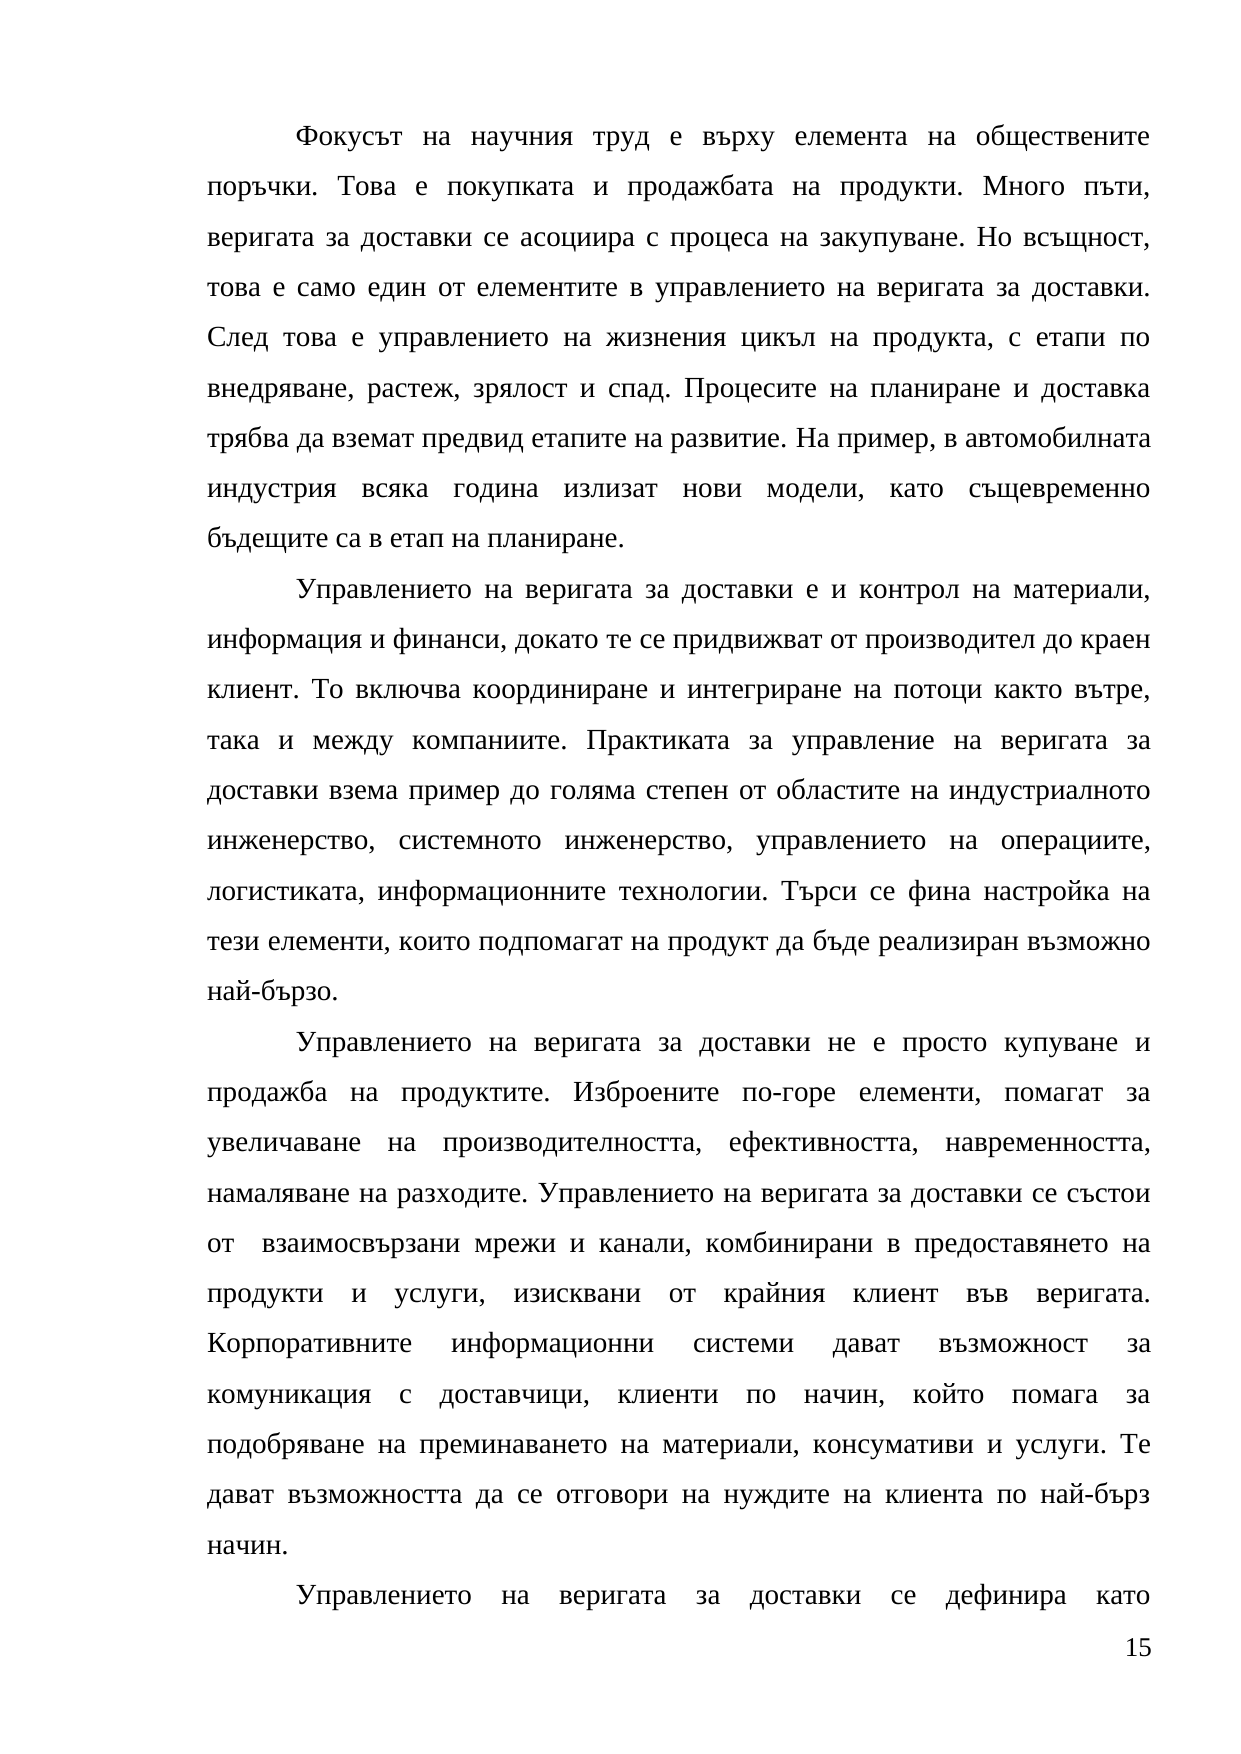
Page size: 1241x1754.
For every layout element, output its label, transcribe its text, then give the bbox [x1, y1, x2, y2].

text Фокусът на научния труд е върху елемента на обществените поръчки. Това е покупката и продажбата на продукти. Много пъти, веригата за доставки се асоциира с процеса на закупуване. Но всъщност, това е само един от елементите в управлението на веригата за доставки. След това е управлението на жизнения цикъл на продукта, с етапи по внедряване, растеж, зрялост и спад. Процесите на планиране и доставка трябва да вземат предвид етапите на развитие. На пример, в автомобилната индустрия всяка година излизат нови модели, като същевременно бъдещите са в етап на планиране. [207, 118, 1152, 554]
text Управлението на веригата за доставки не е просто купуване и продажба на продуктите. Изброените по-горе елементи, помагат за увеличаване на производителността, ефективността, навременността, намаляване на разходите. Управлението на веригата за доставки се състои от взаимосвързани мрежи и канали, комбинирани в предоставянето на продукти и услуги, изисквани от крайния клиент във веригата. Корпоративните информационни системи дават възможност за комуникация с доставчици, клиенти по начин, който помага за подобряване на преминаването на материали, консумативи и услуги. Те дават възможността да се отговори на нуждите на клиента по най-бърз начин. [207, 1024, 1152, 1560]
text Управлението на веригата за доставки е и контрол на материали, информация и финанси, докато те се придвижват от производител до краен клиент. То включва координиране и интегриране на потоци както вътре, така и между компаниите. Практиката за управление на веригата за доставки взема пример до голяма степен от областите на индустриалното инженерство, системното инженерство, управлението на операциите, логистиката, информационните технологии. Търси се фина настройка на тези елементи, които подпомагат на продукт да бъде реализиран възможно най-бързо. [207, 571, 1152, 1007]
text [207, 1577, 1152, 1611]
